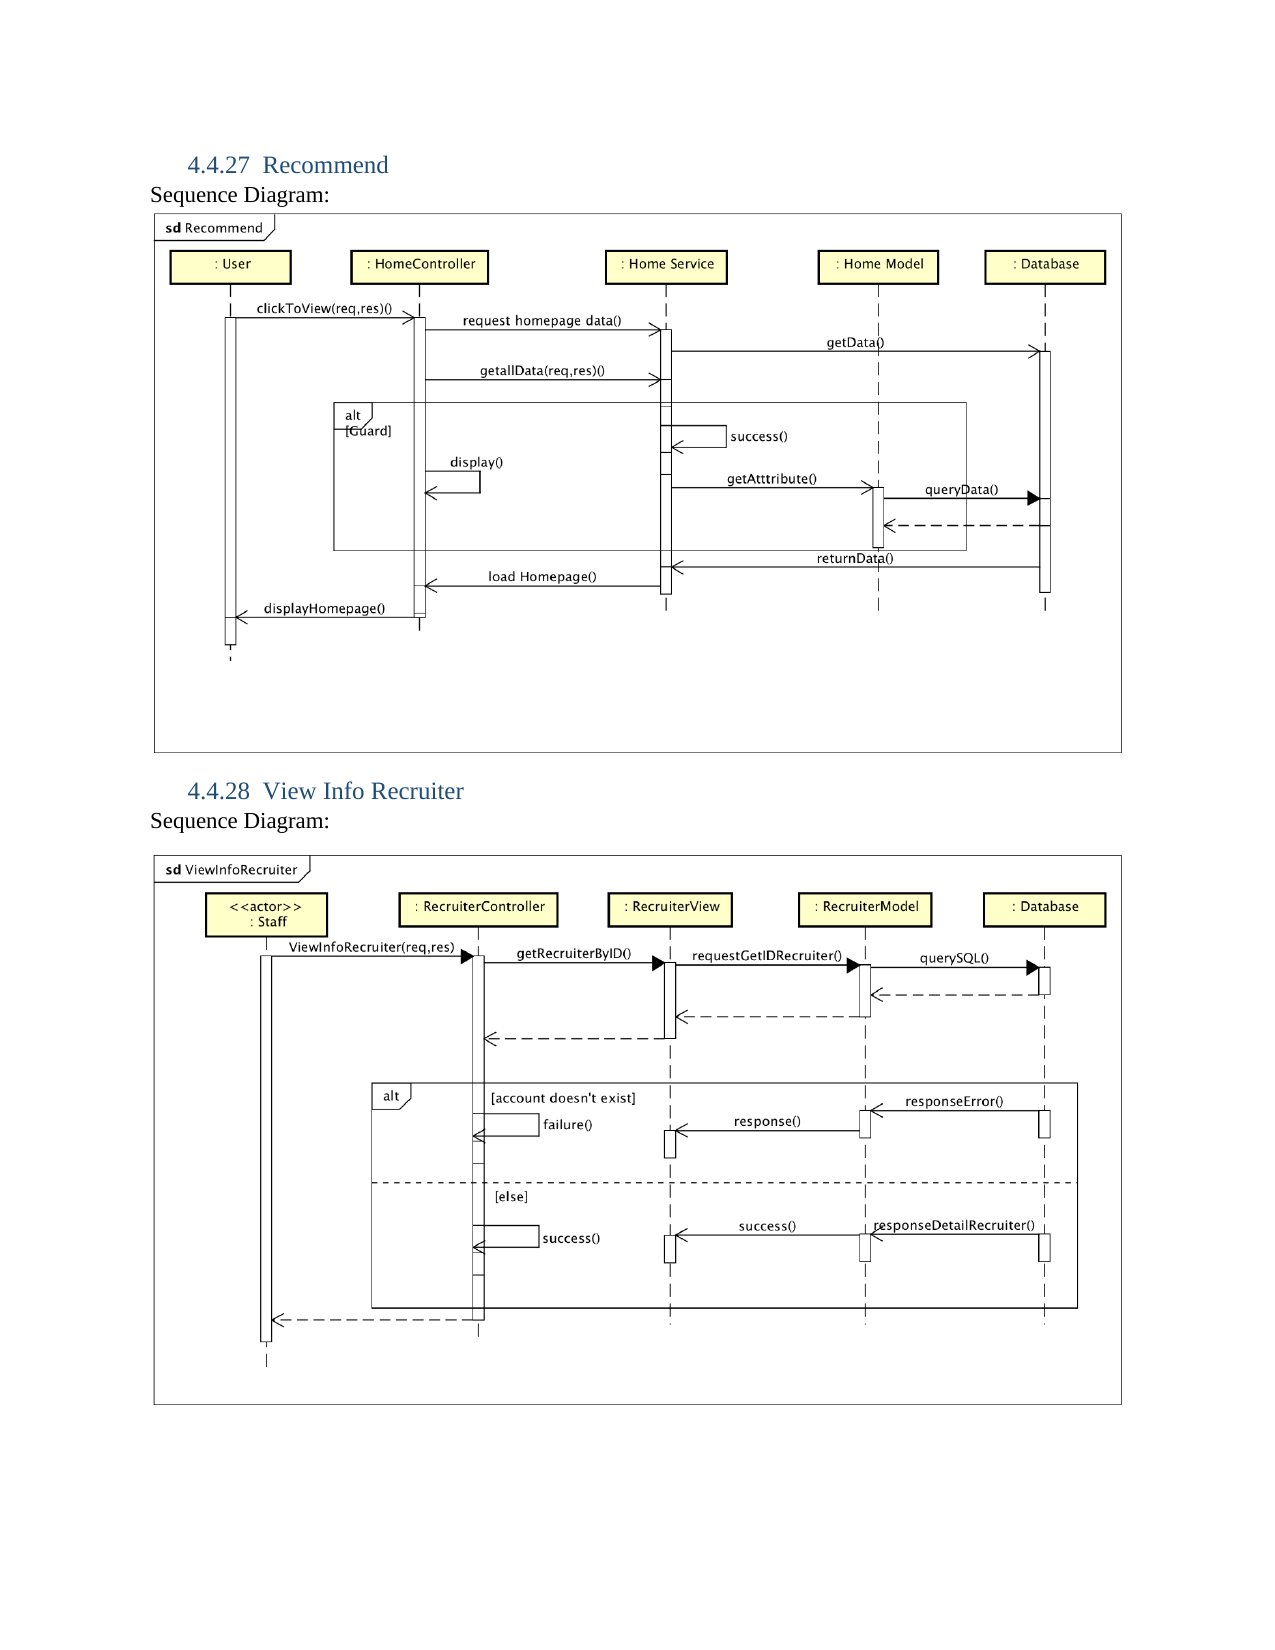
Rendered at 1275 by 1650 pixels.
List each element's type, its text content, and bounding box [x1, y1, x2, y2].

subtitle Recommend [187, 150, 1125, 179]
text Sequence Diagram: [150, 181, 1125, 209]
picture [150, 209, 1125, 757]
subtitle View Info Recruiter [187, 776, 1125, 804]
text Sequence Diagram: [150, 807, 1125, 833]
picture [150, 851, 1125, 1409]
